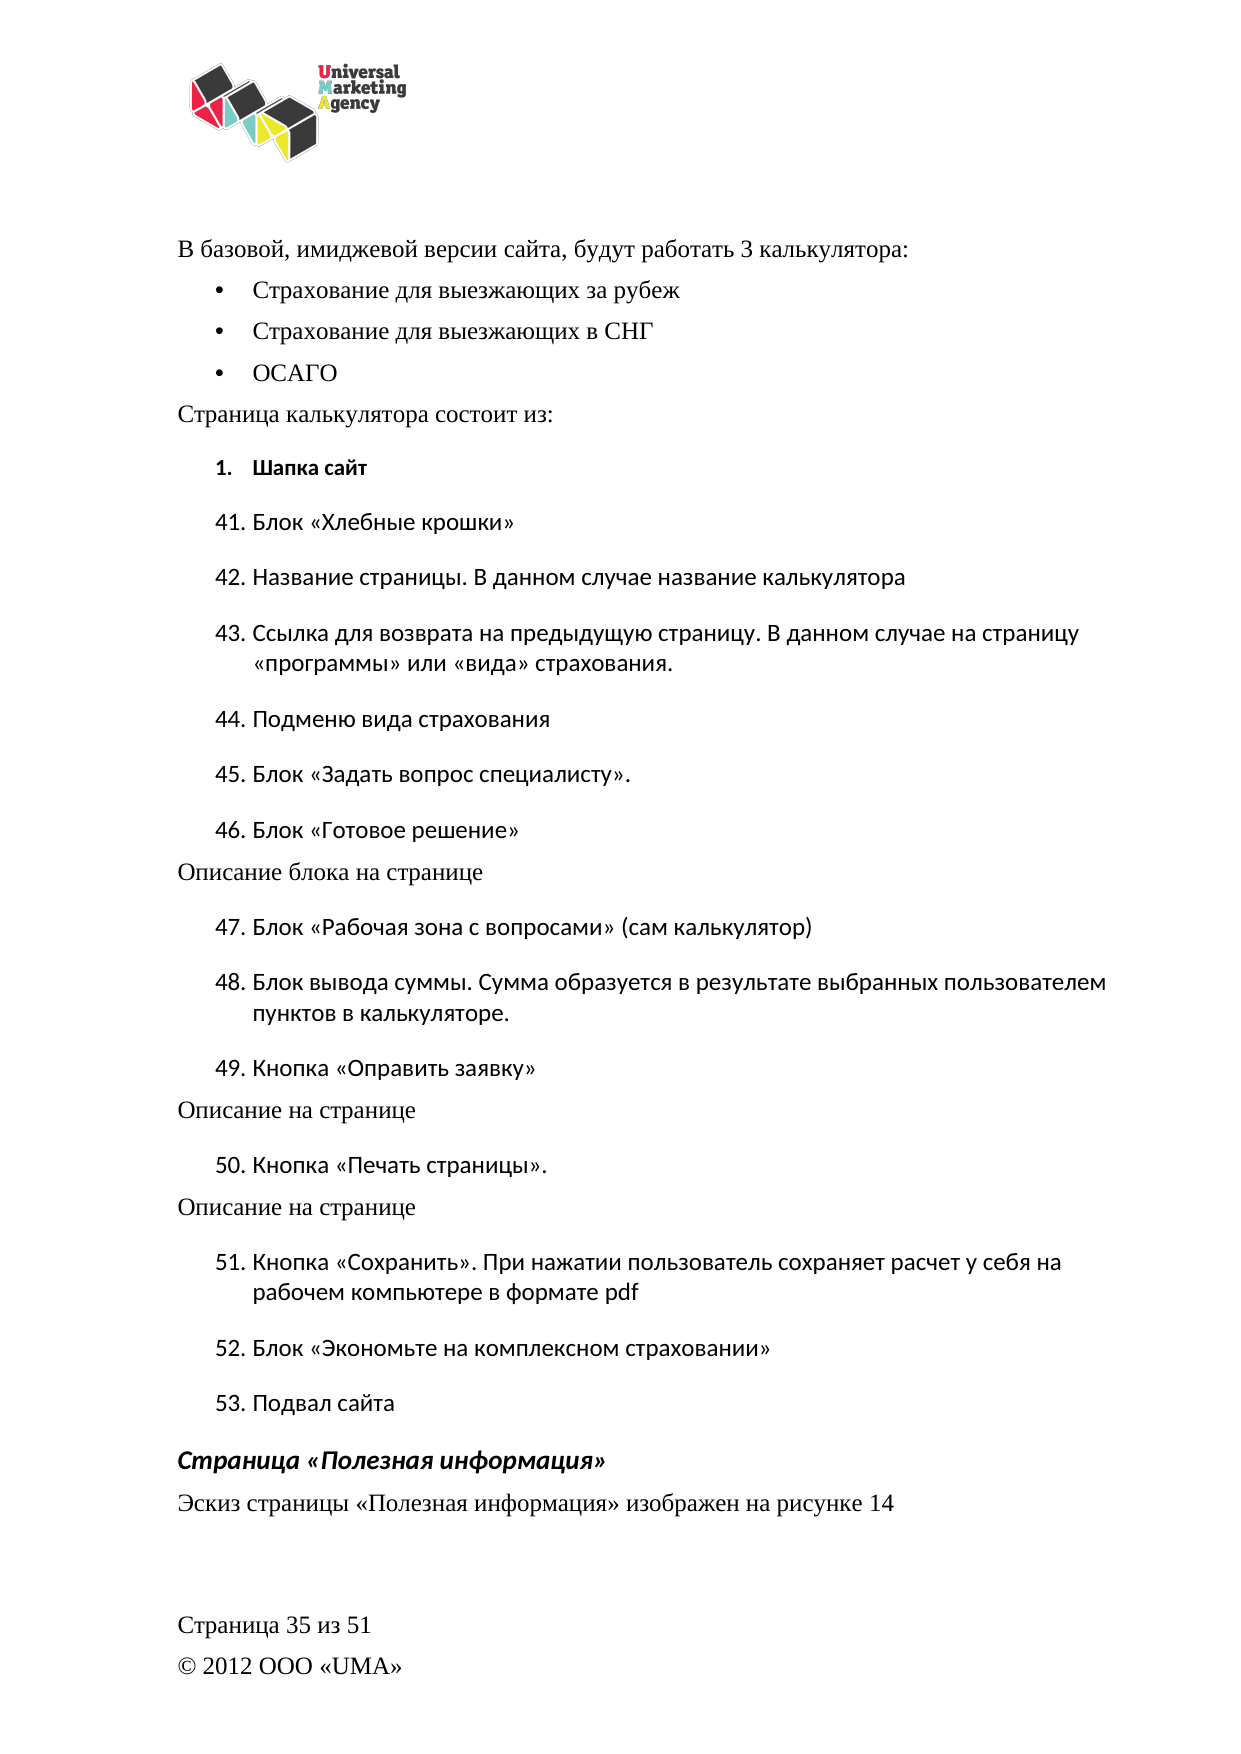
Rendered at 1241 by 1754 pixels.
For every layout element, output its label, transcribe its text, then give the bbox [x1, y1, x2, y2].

list Страхование для выезжающих за рубеж [215, 275, 1152, 304]
text Страница калькулятора состоит из: [177, 399, 1152, 428]
text Блок «Хлебные крошки» [215, 506, 1152, 536]
text Блок «Рабочая зона с вопросами» (сам калькулятор) [215, 911, 1152, 941]
text Описание блока на странице [177, 857, 1152, 886]
picture [177, 24, 415, 193]
text Кнопка «Оправить заявку» [215, 1052, 1152, 1083]
text Подменю вида страхования [215, 703, 1152, 733]
text Блок «Задать вопрос специалисту». [215, 758, 1152, 789]
subtitle Страница «Полезная информация» [177, 1443, 1152, 1476]
text Описание на странице [177, 1095, 1152, 1124]
text В базовой, имиджевой версии сайта, будут работать 3 калькулятора: [177, 234, 1152, 262]
text Эскиз страницы «Полезная информация» изображен на рисунке 14 [177, 1488, 1152, 1517]
text Подвал сайта [215, 1387, 1152, 1418]
list Страхование для выезжающих в СНГ [215, 316, 1152, 345]
text Описание на странице [177, 1192, 1152, 1221]
text Блок «Готовое решение» [215, 814, 1152, 844]
text Блок вывода суммы. Сумма образуется в результате выбранных пользователем пунктов в калькуляторе. [215, 966, 1152, 1027]
list Шапка сайт [215, 453, 1152, 481]
text Блок «Экономьте на комплексном страховании» [215, 1332, 1152, 1362]
list ОСАГО [215, 358, 1152, 387]
text Ссылка для возврата на предыдущую страницу. В данном случае на страницу «программы» или «вида» страхования. [215, 617, 1152, 678]
text Кнопка «Сохранить». При нажатии пользователь сохраняет расчет у себя на рабочем компьютере в формате pdf [215, 1246, 1152, 1307]
text Название страницы. В данном случае название калькулятора [215, 561, 1152, 592]
text Кнопка «Печать страницы». [215, 1149, 1152, 1179]
